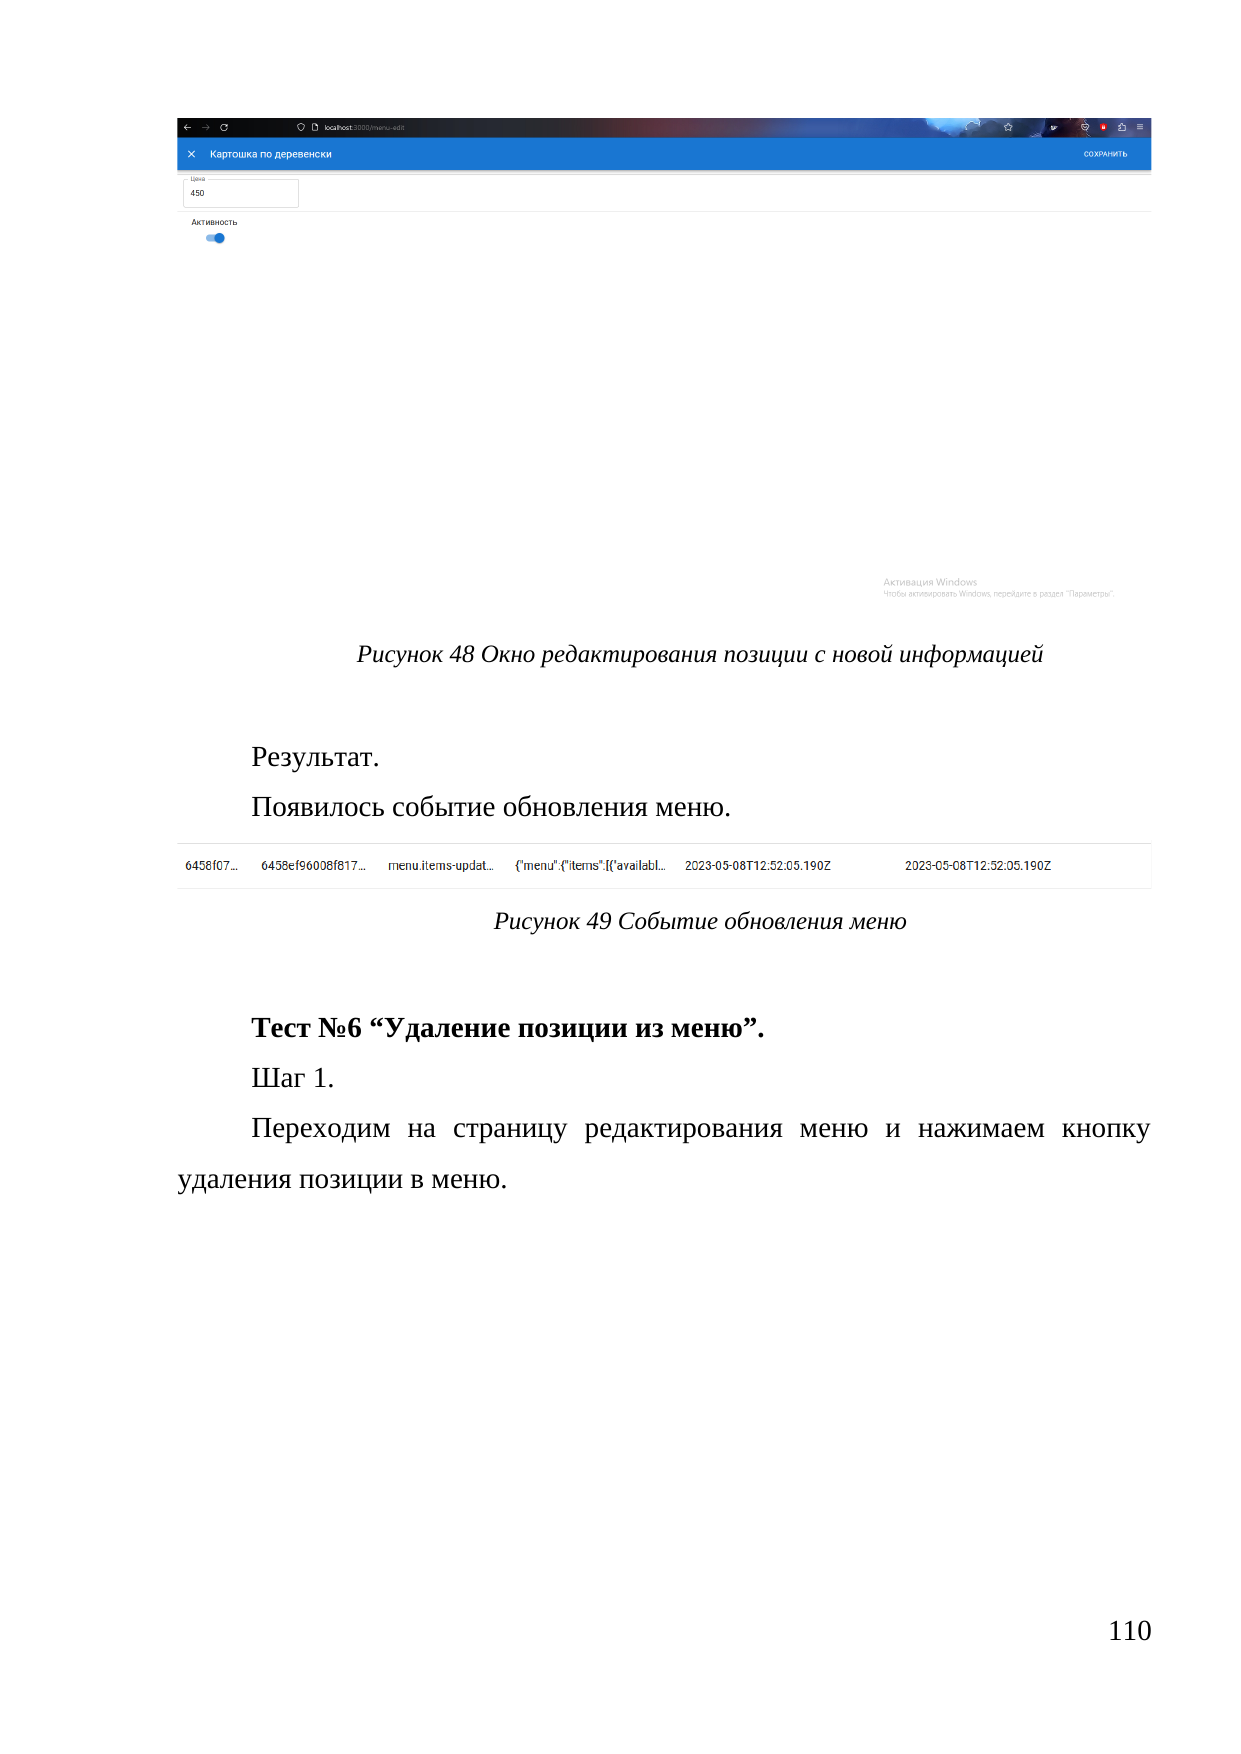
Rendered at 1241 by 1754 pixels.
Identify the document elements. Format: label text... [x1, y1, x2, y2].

subtitle Тест №6 “Удаление позиции из меню”. [177, 1010, 1152, 1043]
picture [177, 840, 1152, 889]
picture [177, 118, 1152, 623]
text Результат. [177, 739, 1152, 773]
text Появилось событие обновления меню. [177, 789, 1152, 823]
text Шаг 1. [177, 1060, 1152, 1094]
text Переходим на страницу редактирования меню и нажимаем кнопку удаления позиции в меню. [177, 1110, 1152, 1194]
